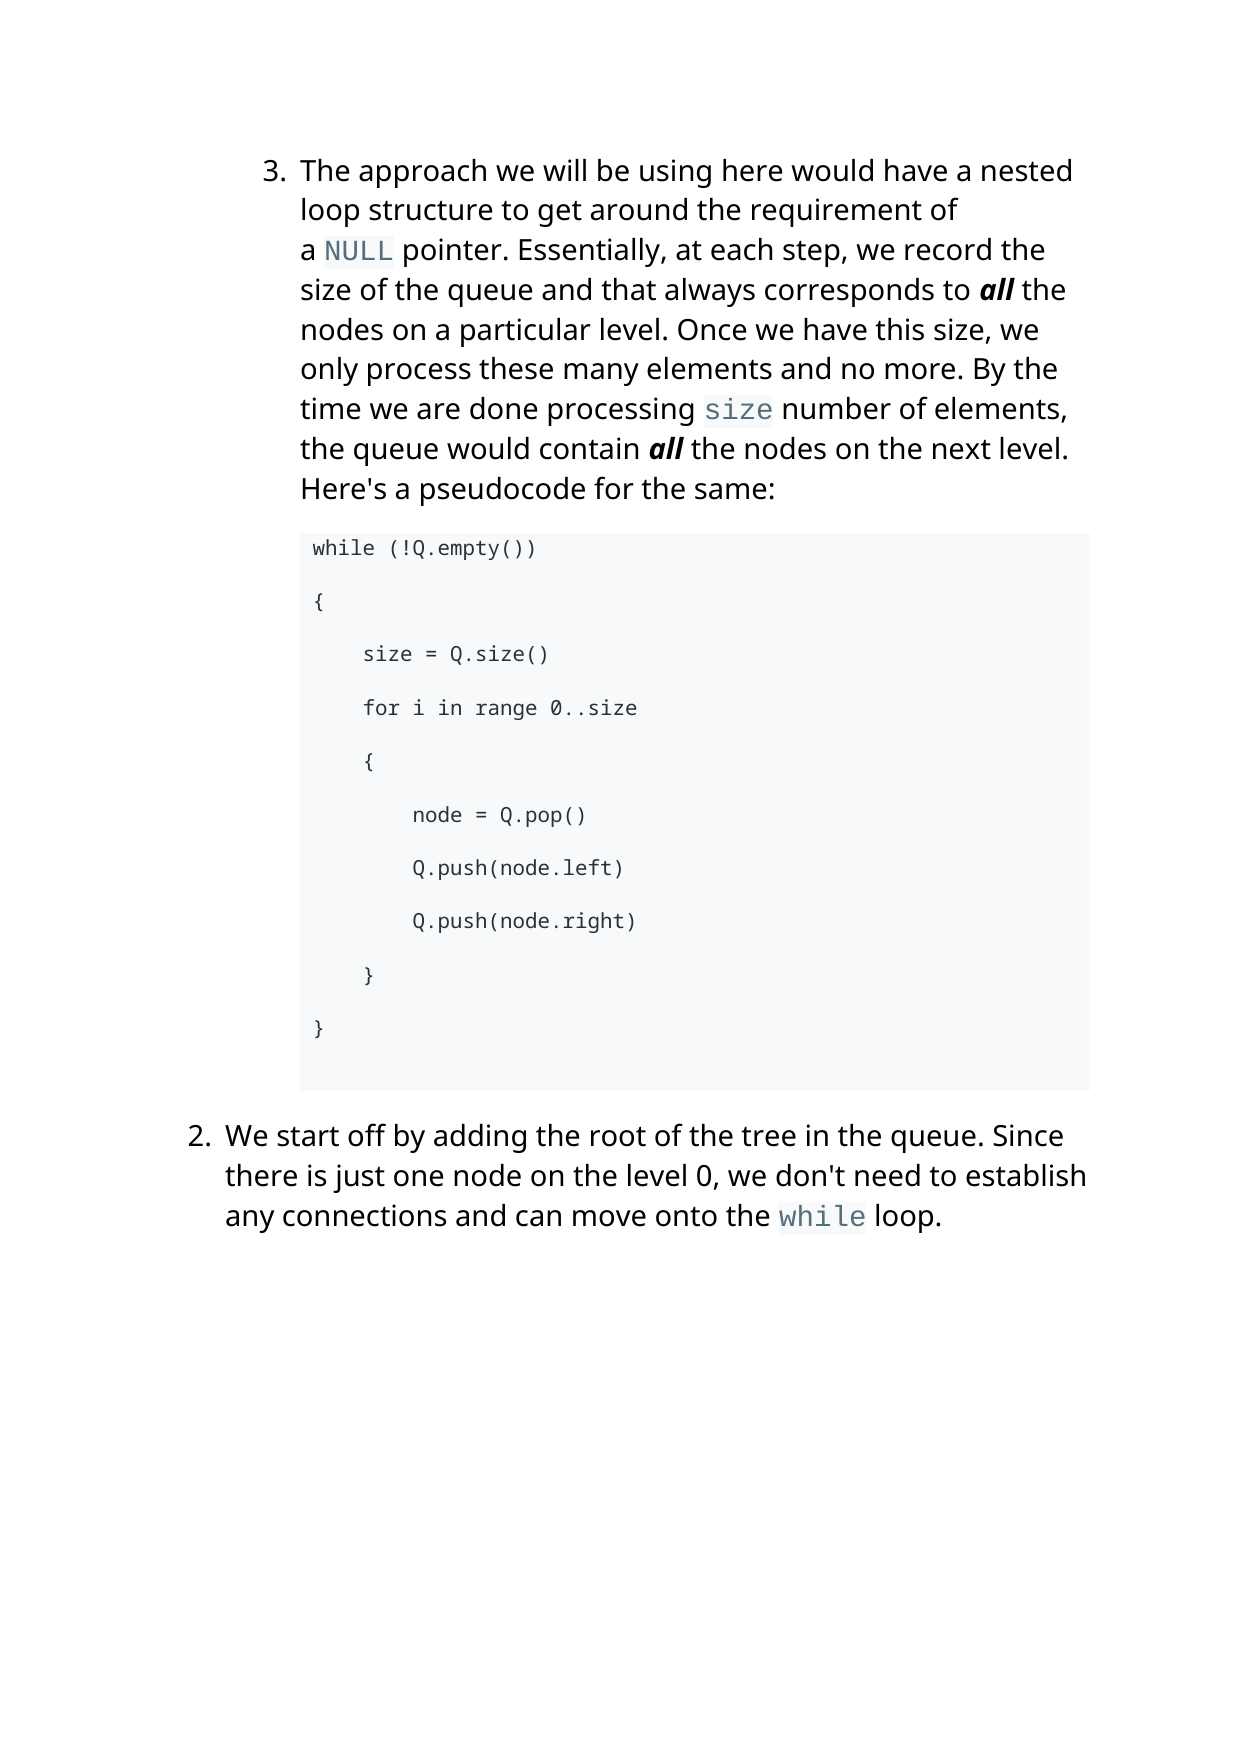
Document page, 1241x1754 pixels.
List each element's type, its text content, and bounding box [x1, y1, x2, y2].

text } [300, 1013, 1090, 1042]
text { [300, 586, 1090, 614]
list We start off by adding the root of the tree in the queue. Since there is just one node on the level 0, we don't need to establish any connections and can move onto the while loop. [187, 1116, 1090, 1235]
text while (!Q.empty()) [300, 533, 1090, 561]
text for i in range 0..size [300, 693, 1090, 721]
text size = Q.size() [300, 639, 1090, 668]
text Q.push(node.left) [300, 853, 1090, 882]
text node = Q.pop() [300, 800, 1090, 828]
text } [300, 960, 1090, 988]
text { [300, 746, 1090, 775]
text Q.push(node.right) [300, 907, 1090, 935]
list The approach we will be using here would have a nested loop structure to get around the requirement of a NULL pointer. Essentially, at each step, we record the size of the queue and that always corresponds to all the nodes on a particular level. Once we have this size, we only process these many elements and no more. By the time we are done processing size number of elements, the queue would contain all the nodes on the next level. Here's a pseudocode for the same: [262, 150, 1090, 508]
